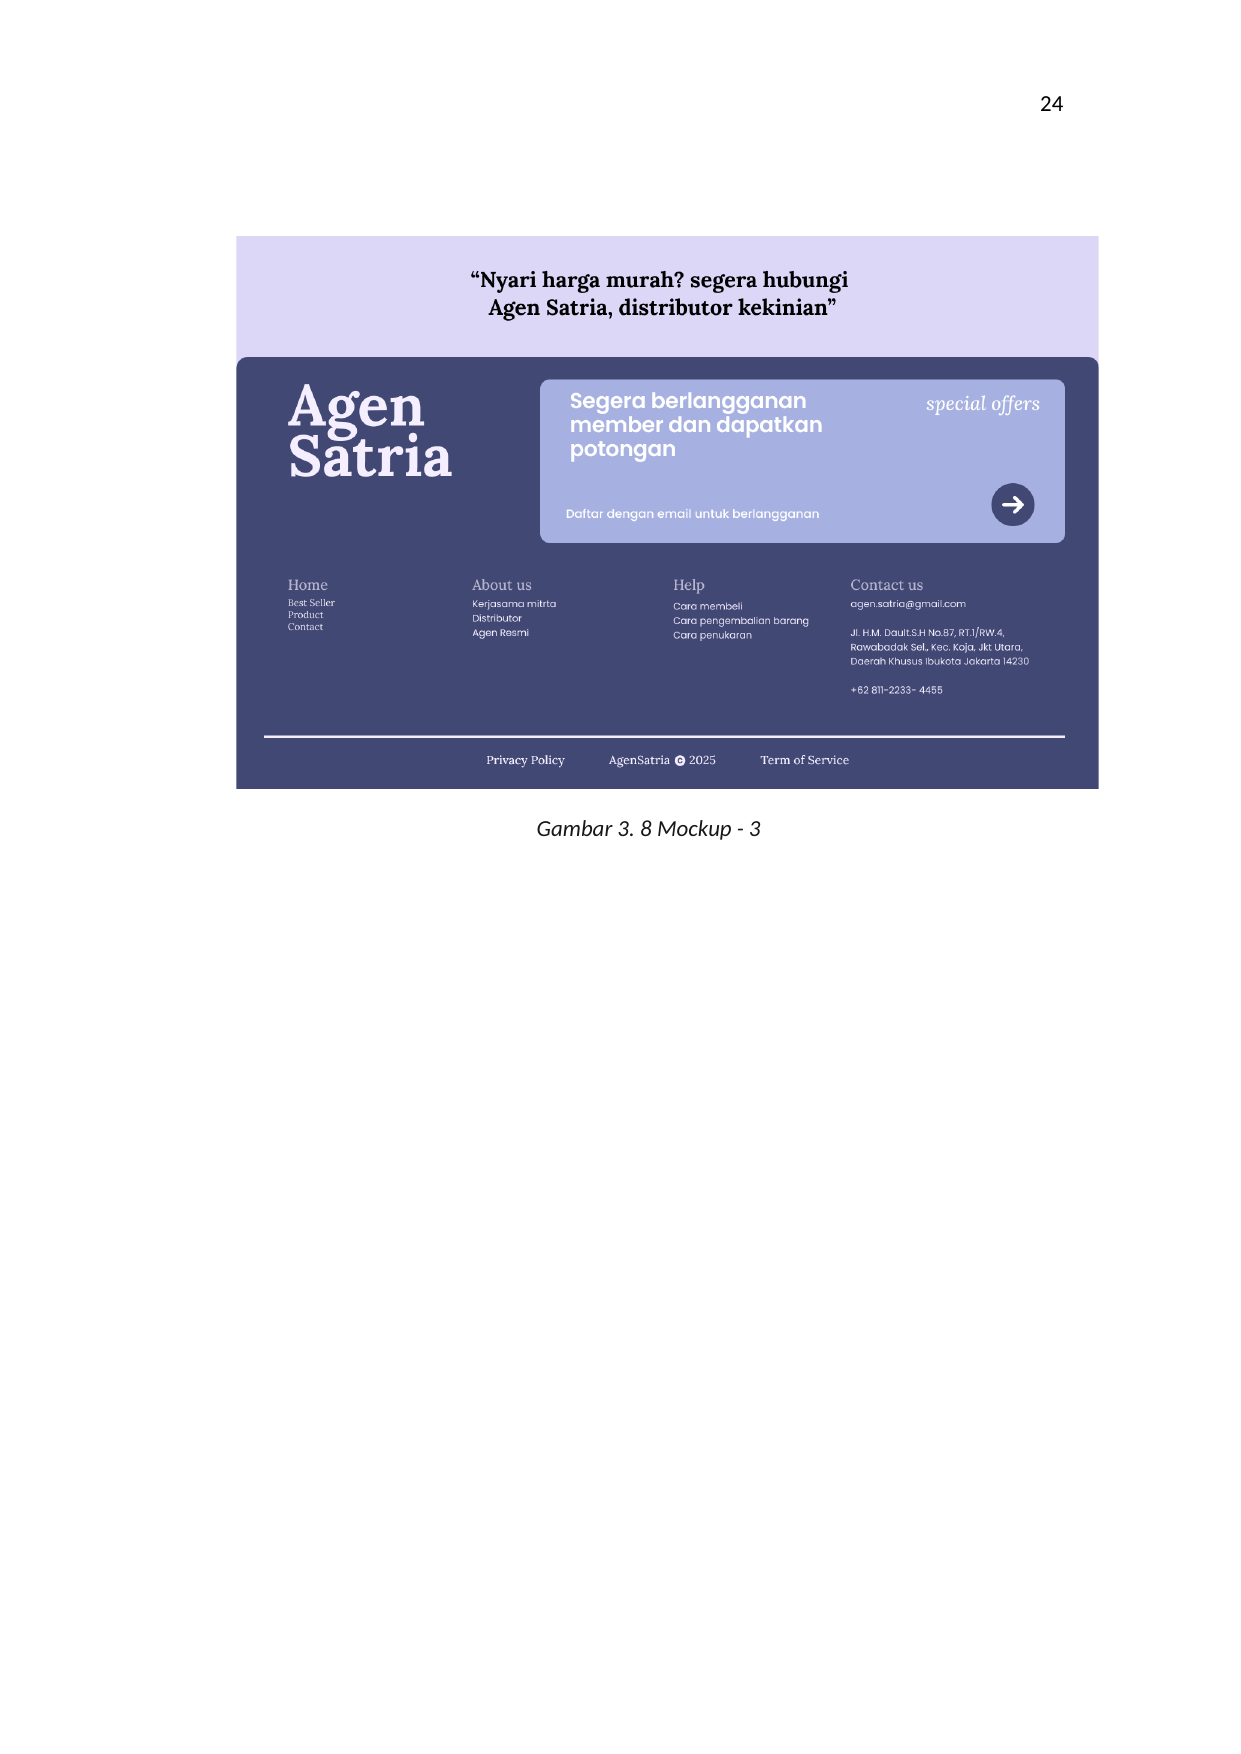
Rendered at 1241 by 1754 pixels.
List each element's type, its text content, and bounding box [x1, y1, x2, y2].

text Gambar 3. 8 Mockup - 3 [236, 814, 1063, 842]
picture [236, 236, 1099, 789]
